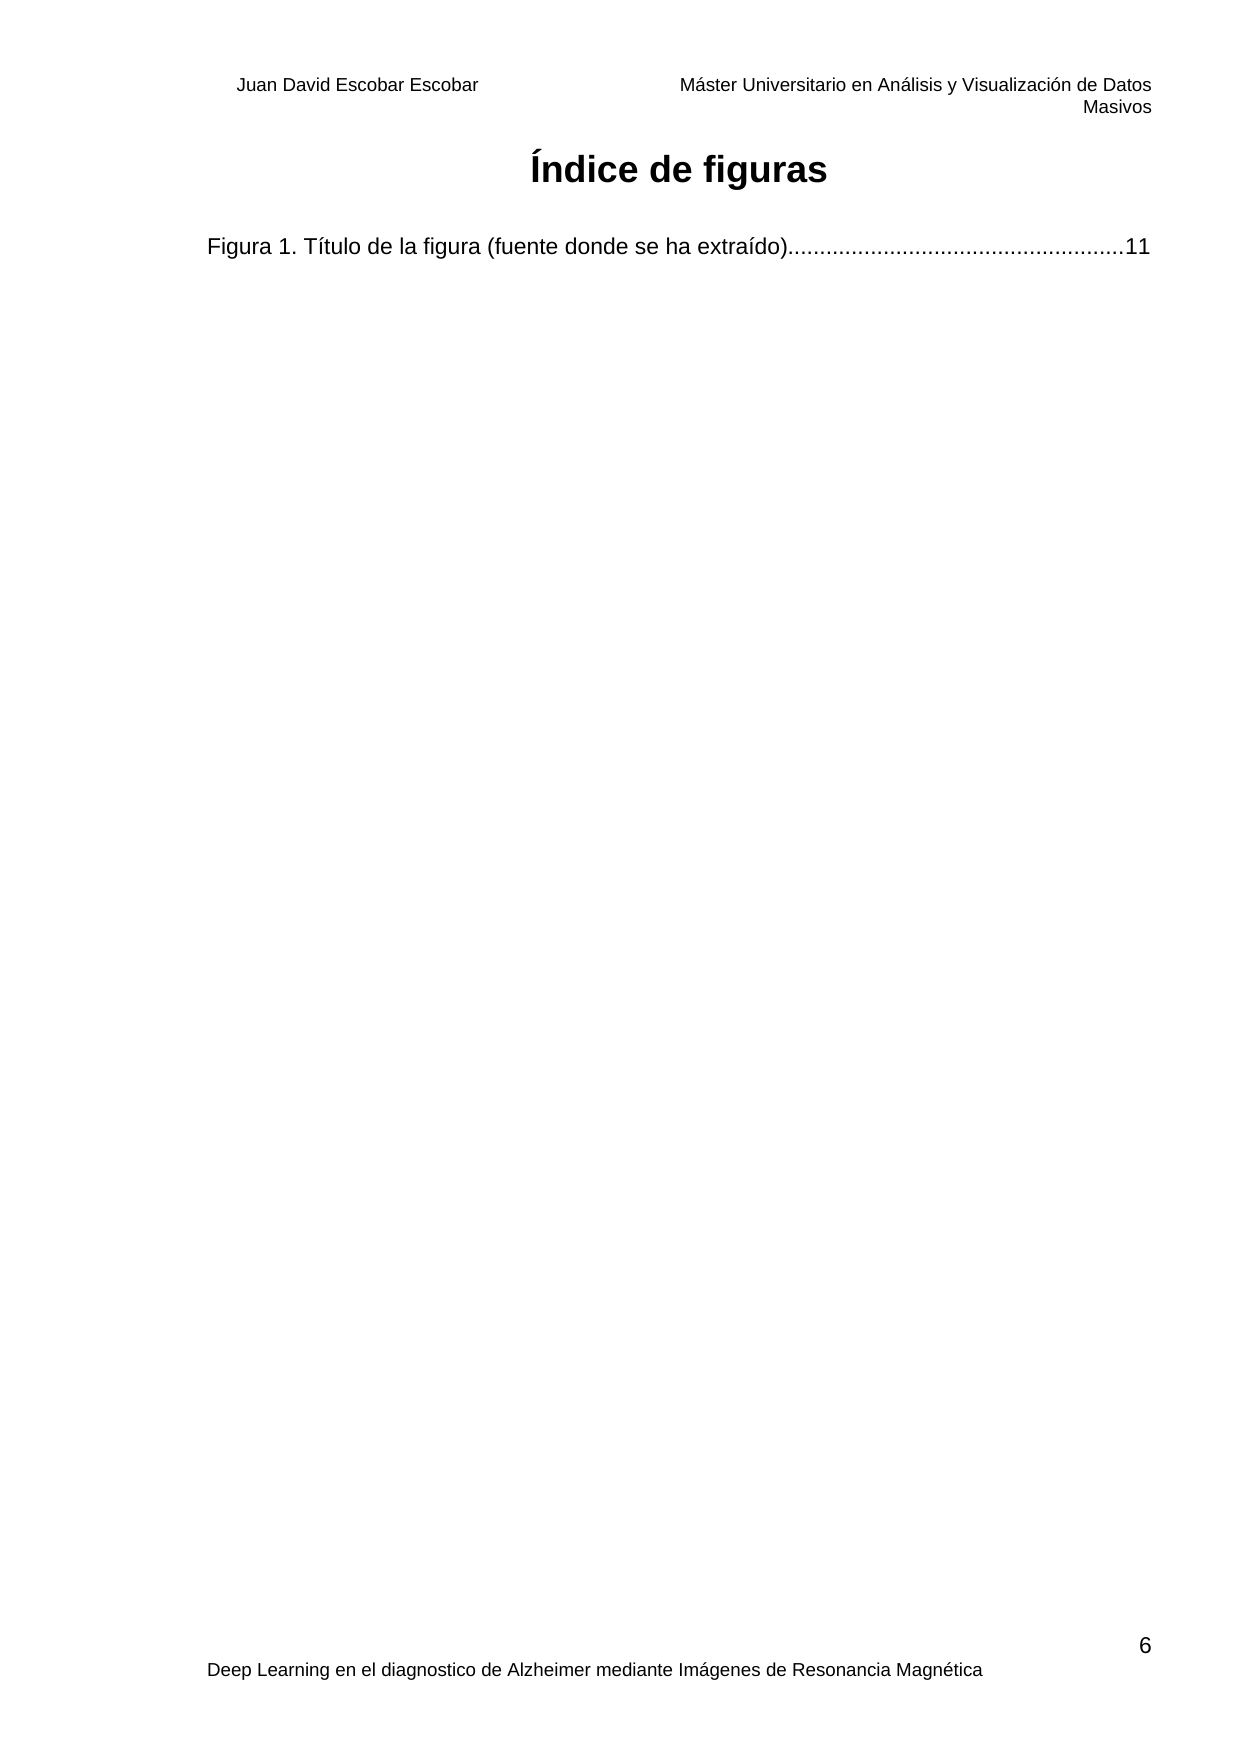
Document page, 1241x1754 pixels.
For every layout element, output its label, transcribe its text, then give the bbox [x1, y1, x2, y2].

text Figura 1. Título de la figura (fuente donde se ha extraído) 11 [207, 233, 1152, 259]
text Índice de figuras [207, 148, 1152, 191]
